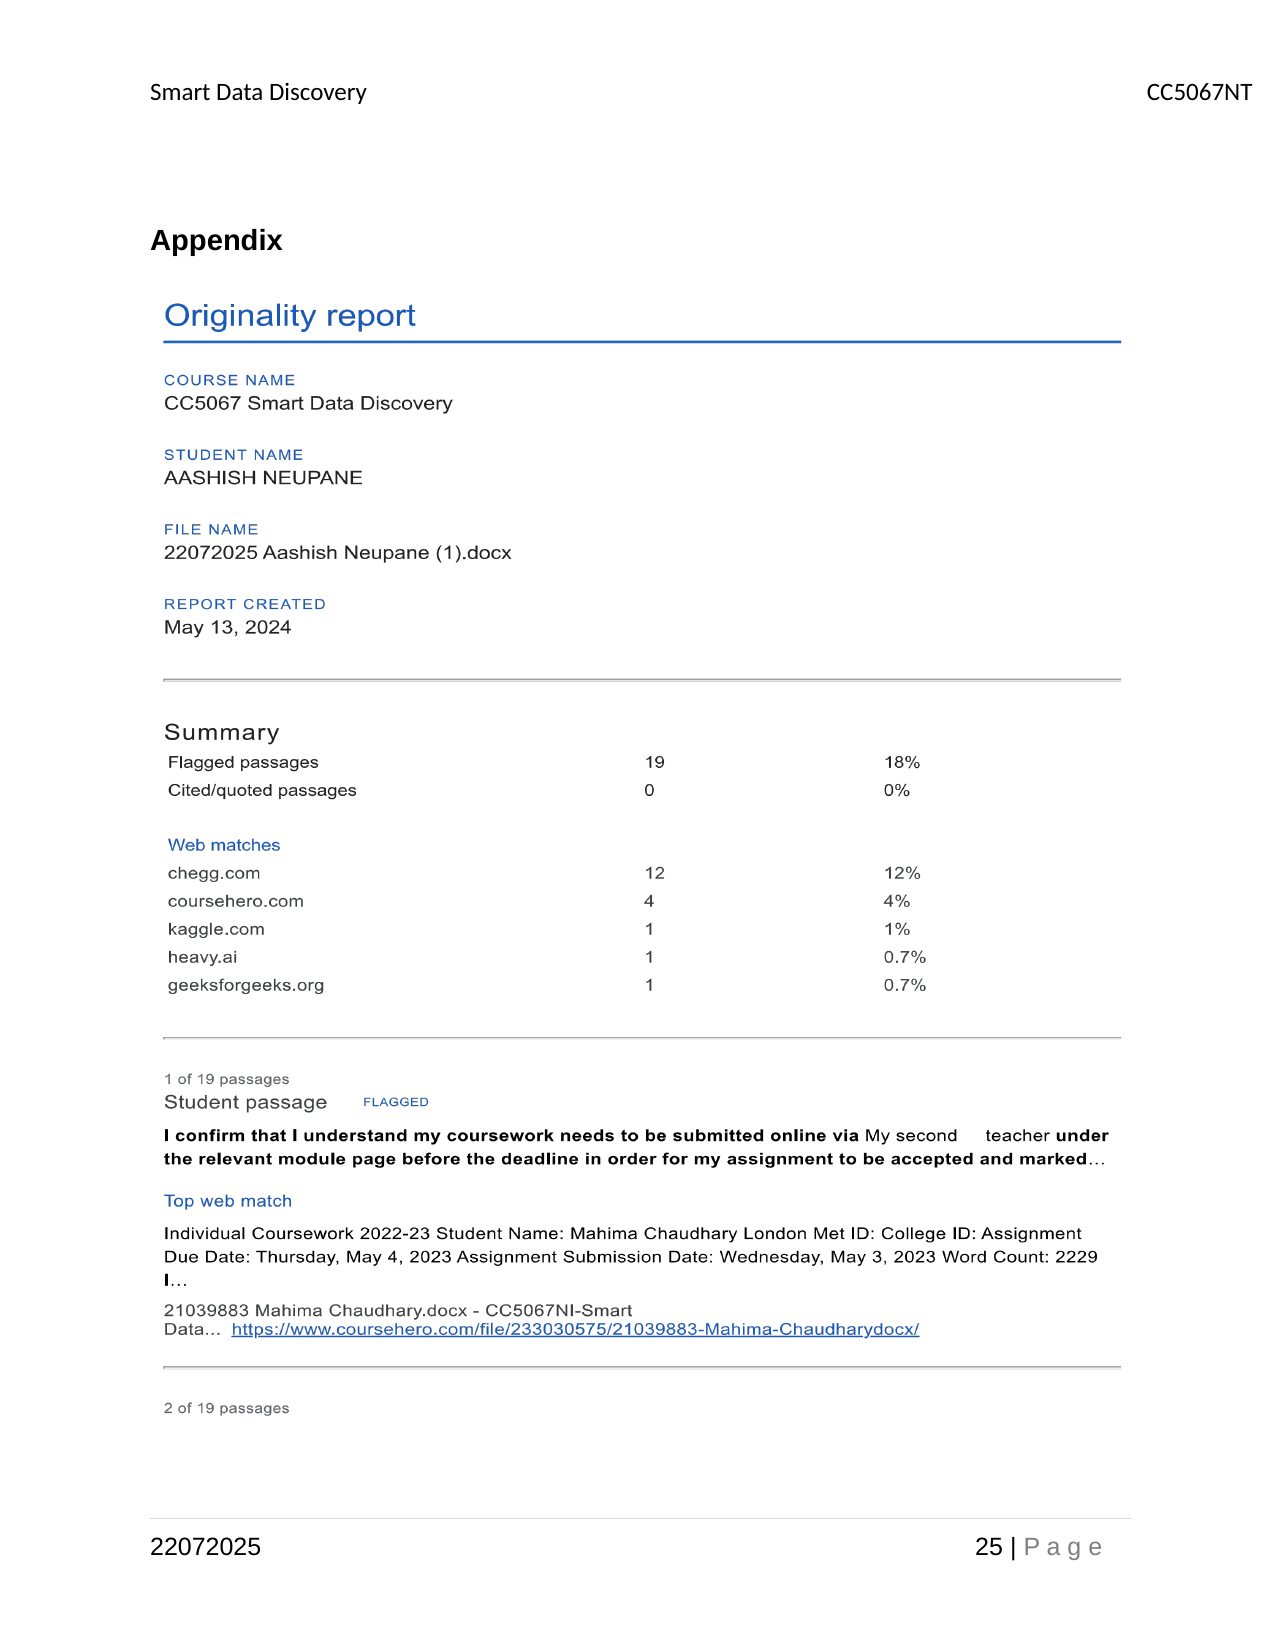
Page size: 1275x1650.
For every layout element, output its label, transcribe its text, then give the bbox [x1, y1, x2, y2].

text Appendix [150, 223, 1210, 256]
picture [163, 303, 1122, 1416]
